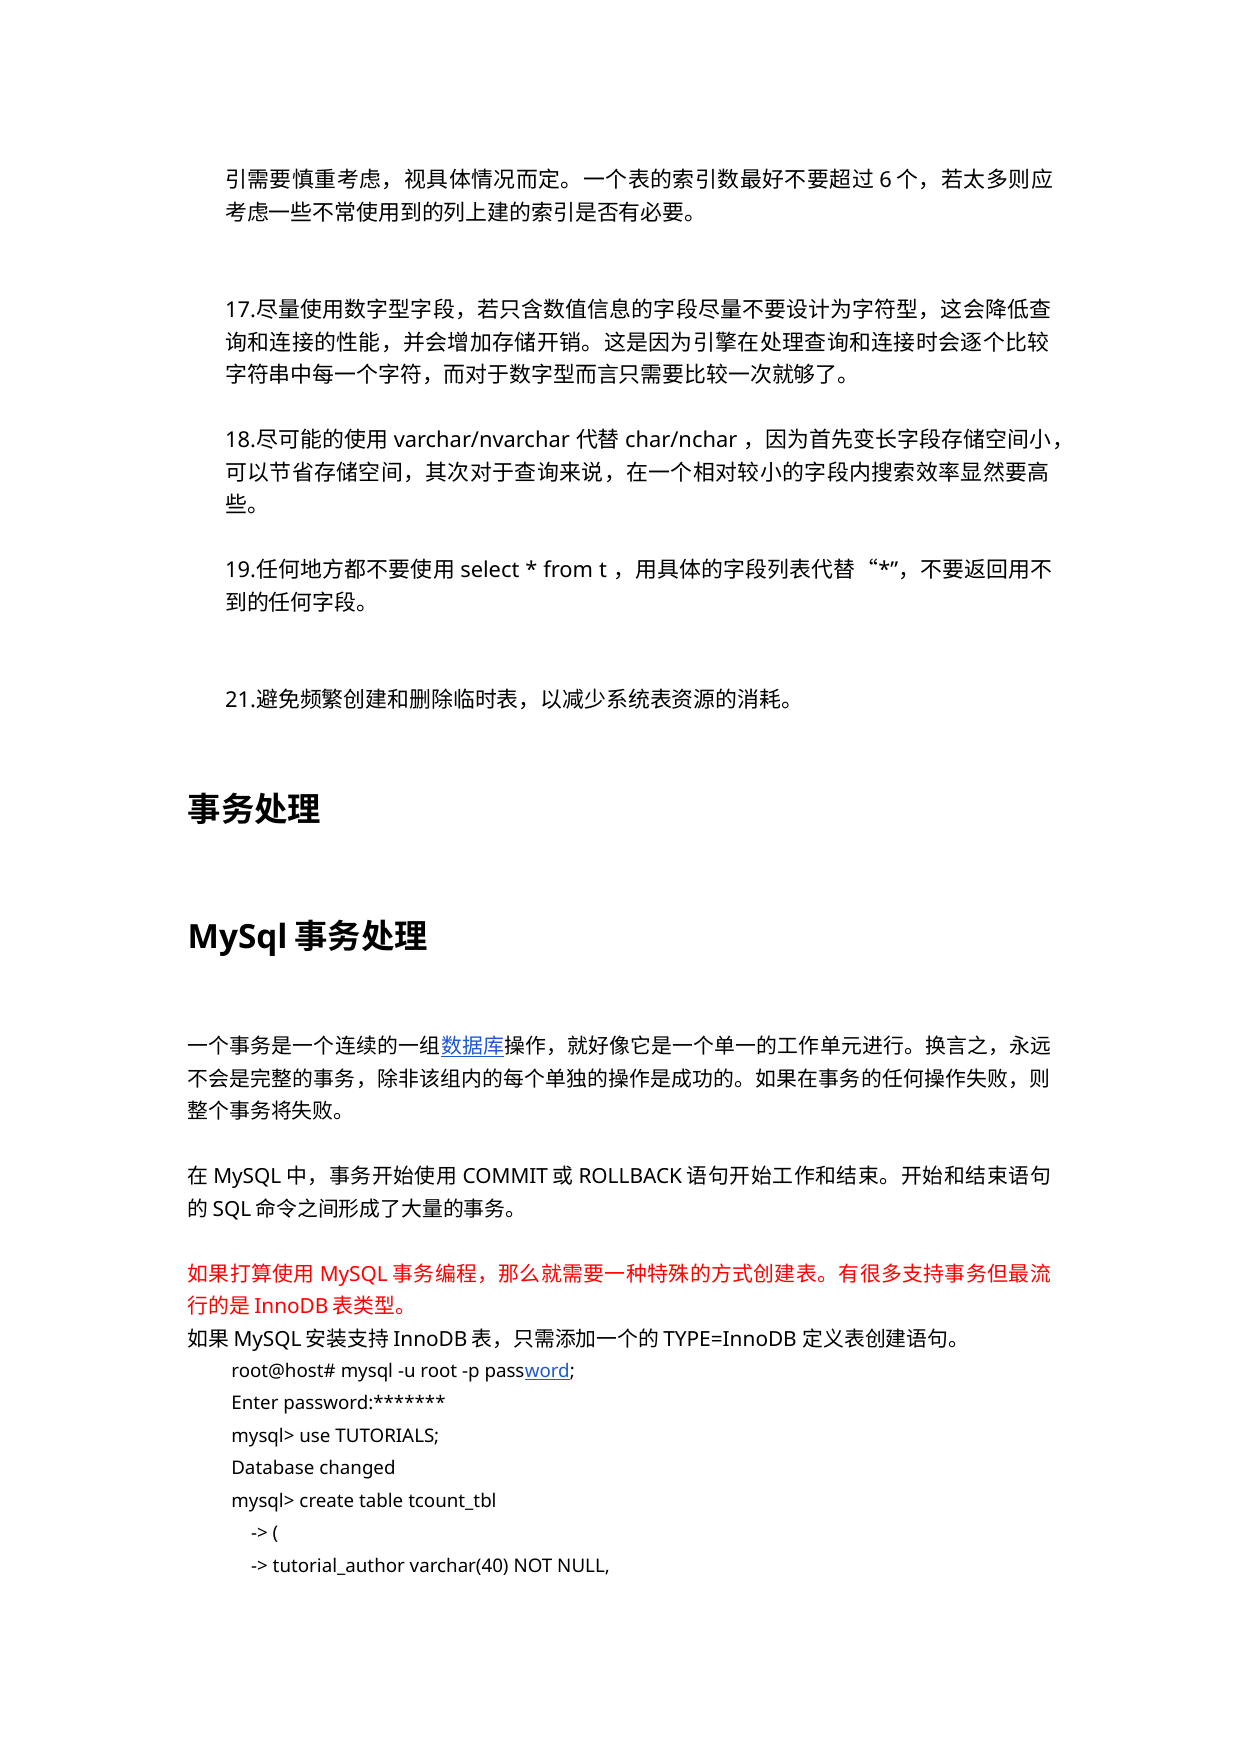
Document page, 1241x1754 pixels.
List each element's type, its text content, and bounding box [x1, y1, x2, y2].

text 在MySQL中，事务开始使用COMMIT或ROLLBACK语句开始工作和结束。开始和结束语句的SQL命令之间形成了大量的事务。 [187, 1159, 1053, 1224]
text 一个事务是一个连续的一组数据库操作，就好像它是一个单一的工作单元进行。换言之，永远不会是完整的事务，除非该组内的每个单独的操作是成功的。如果在事务的任何操作失败，则整个事务将失败。 [187, 1029, 1053, 1126]
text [231, 1354, 1053, 1581]
subtitle MySql事务处理 [187, 901, 1053, 966]
text 如果MySQL安装支持InnoDB表，只需添加一个的TYPE=InnoDB 定义表创建语句。 [187, 1321, 1053, 1354]
text 如果打算使用MySQL事务编程，那么就需要一种特殊的方式创建表。有很多支持事务但最流行的是InnoDB表类型。 [187, 1256, 1053, 1321]
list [187, 162, 1053, 714]
subtitle 事务处理 [187, 774, 1053, 839]
